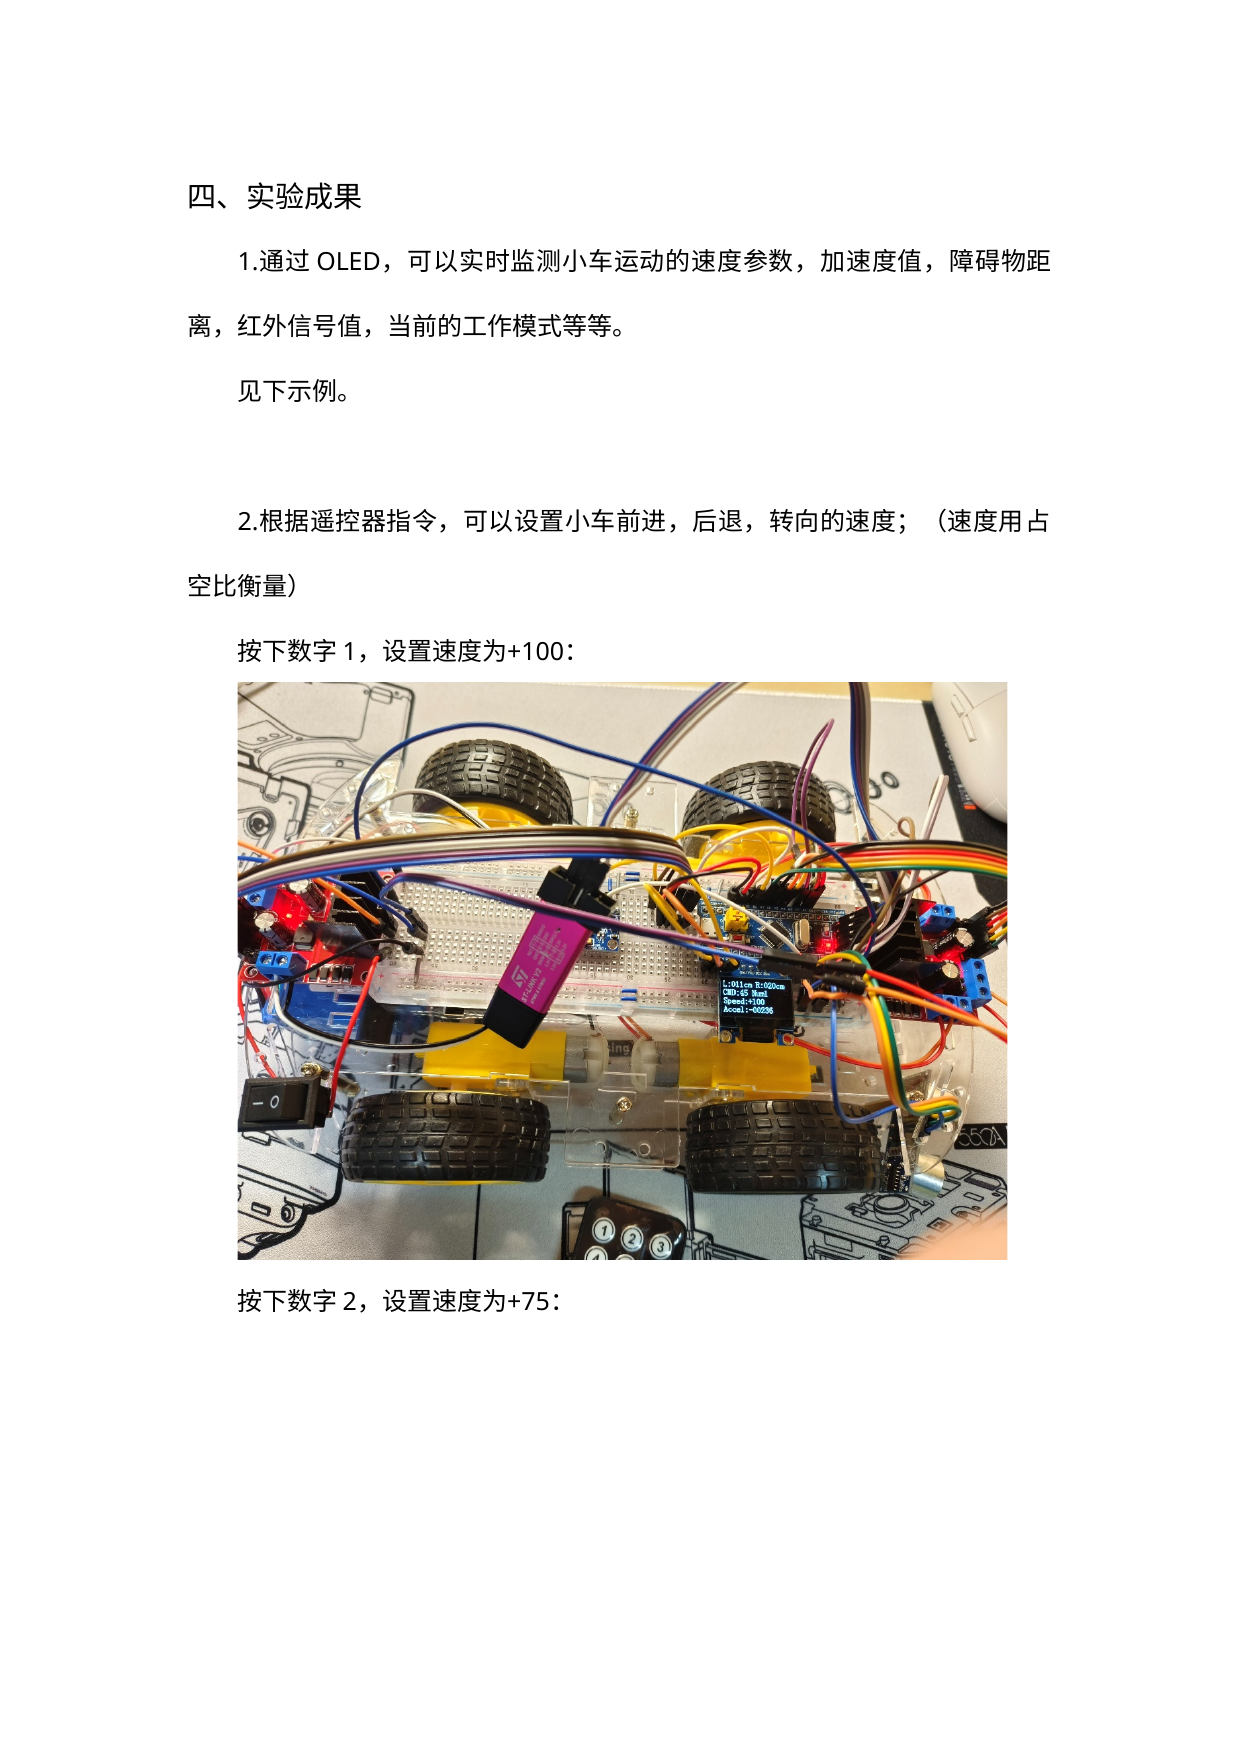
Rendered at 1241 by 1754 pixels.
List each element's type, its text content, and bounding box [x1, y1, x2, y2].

text 1.通过OLED，可以实时监测小车运动的速度参数，加速度值，障碍物距离，红外信号值，当前的工作模式等等。 [187, 227, 1053, 357]
picture [237, 682, 1008, 1260]
text 按下数字1，设置速度为+100： [187, 617, 1053, 682]
text 四、实验成果 [187, 162, 1053, 227]
text 见下示例。 [187, 357, 1053, 422]
text 按下数字2，设置速度为+75： [187, 1267, 1053, 1332]
text 2.根据遥控器指令，可以设置小车前进，后退，转向的速度；（速度用占空比衡量） [187, 487, 1053, 617]
